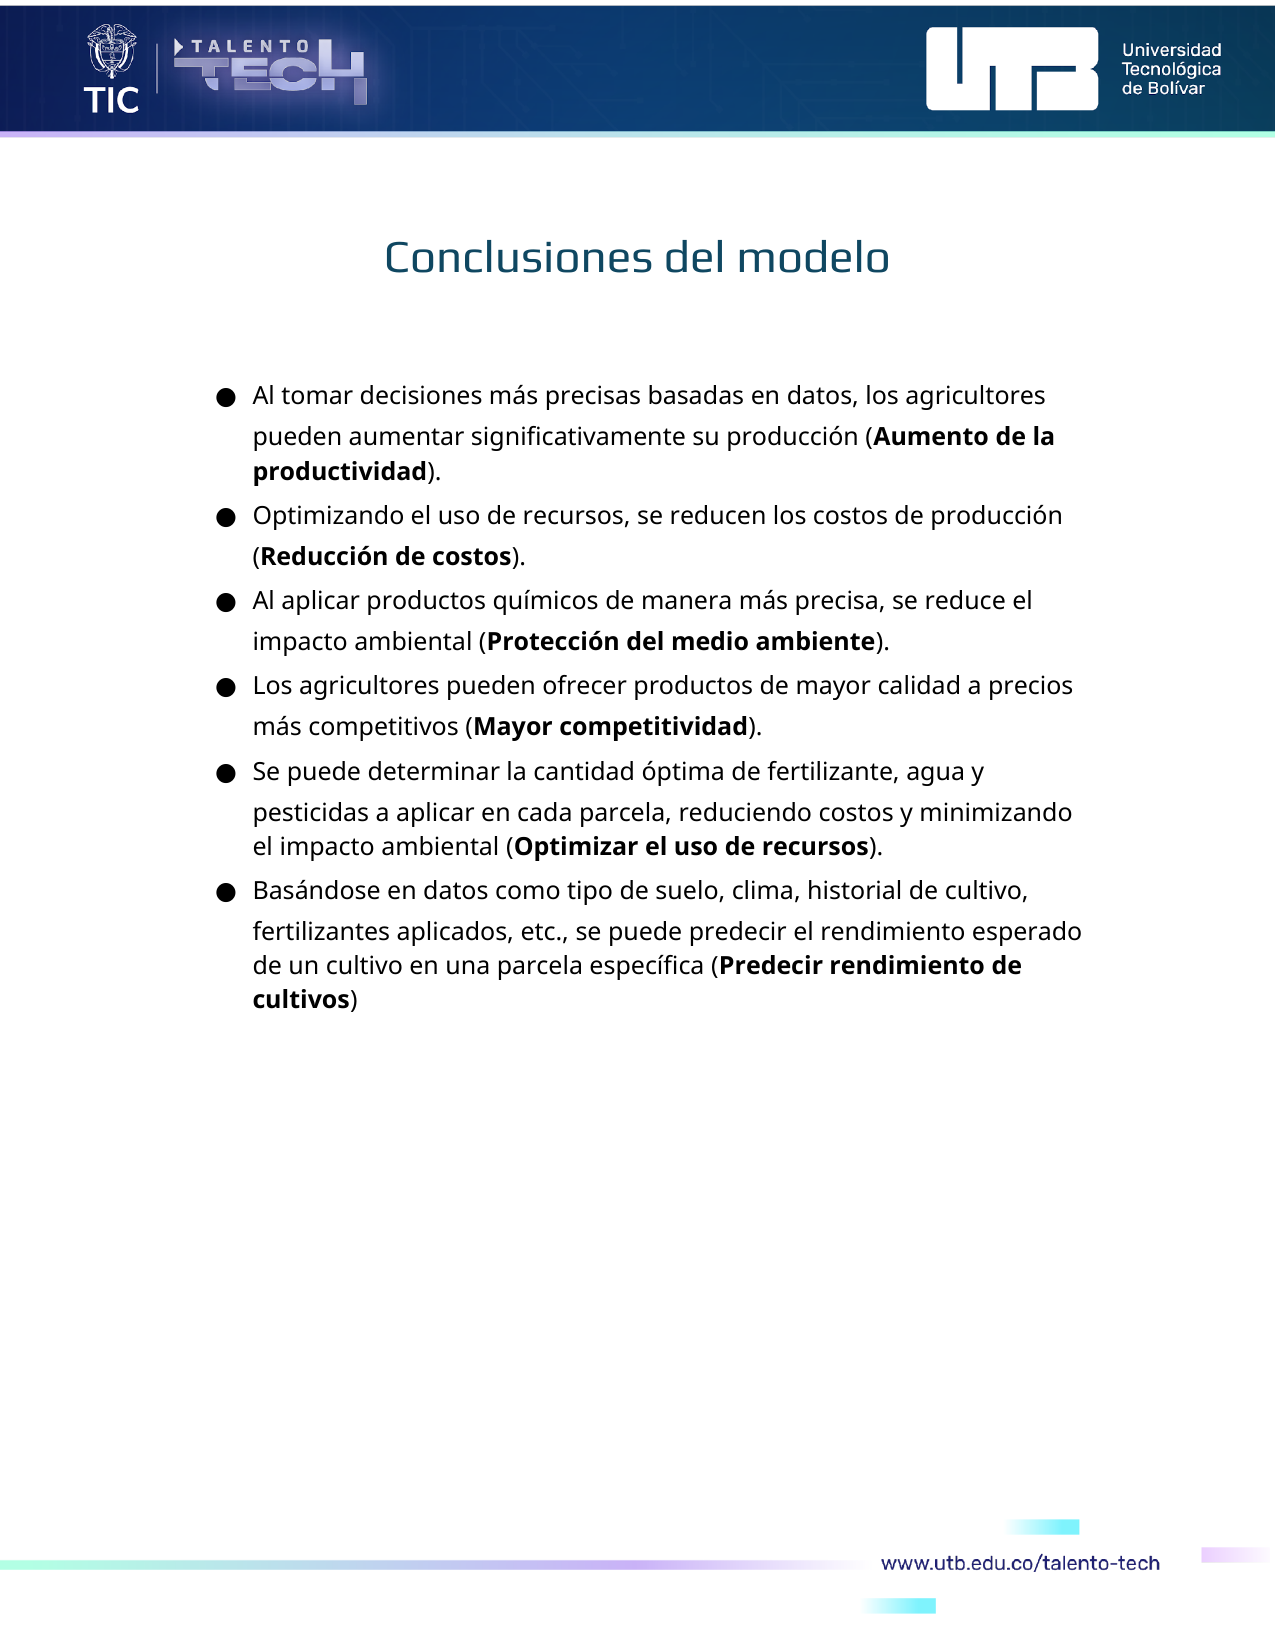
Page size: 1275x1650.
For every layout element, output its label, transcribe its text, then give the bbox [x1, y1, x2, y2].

list Al aplicar productos químicos de manera más precisa, se reduce el impacto ambiental (Protección del medio ambiente). [215, 572, 1098, 658]
text Conclusiones del modelo [177, 229, 1098, 282]
list Se puede determinar la cantidad óptima de fertilizante, agua y pesticidas a aplicar en cada parcela, reduciendo costos y minimizando el impacto ambiental (Optimizar el uso de recursos). [215, 743, 1098, 862]
list Basándose en datos como tipo de suelo, clima, historial de cultivo, fertilizantes aplicados, etc., se puede predecir el rendimiento esperado de un cultivo en una parcela específica (Predecir rendimiento de cultivos) [215, 862, 1098, 1016]
list Al tomar decisiones más precisas basadas en datos, los agricultores pueden aumentar significativamente su producción (Aumento de la productividad). [215, 368, 1098, 487]
picture [0, 0, 1275, 160]
list Los agricultores pueden ofrecer productos de mayor calidad a precios más competitivos (Mayor competitividad). [215, 658, 1098, 743]
list Optimizando el uso de recursos, se reducen los costos de producción (Reducción de costos). [215, 487, 1098, 572]
picture [0, 1498, 1270, 1623]
